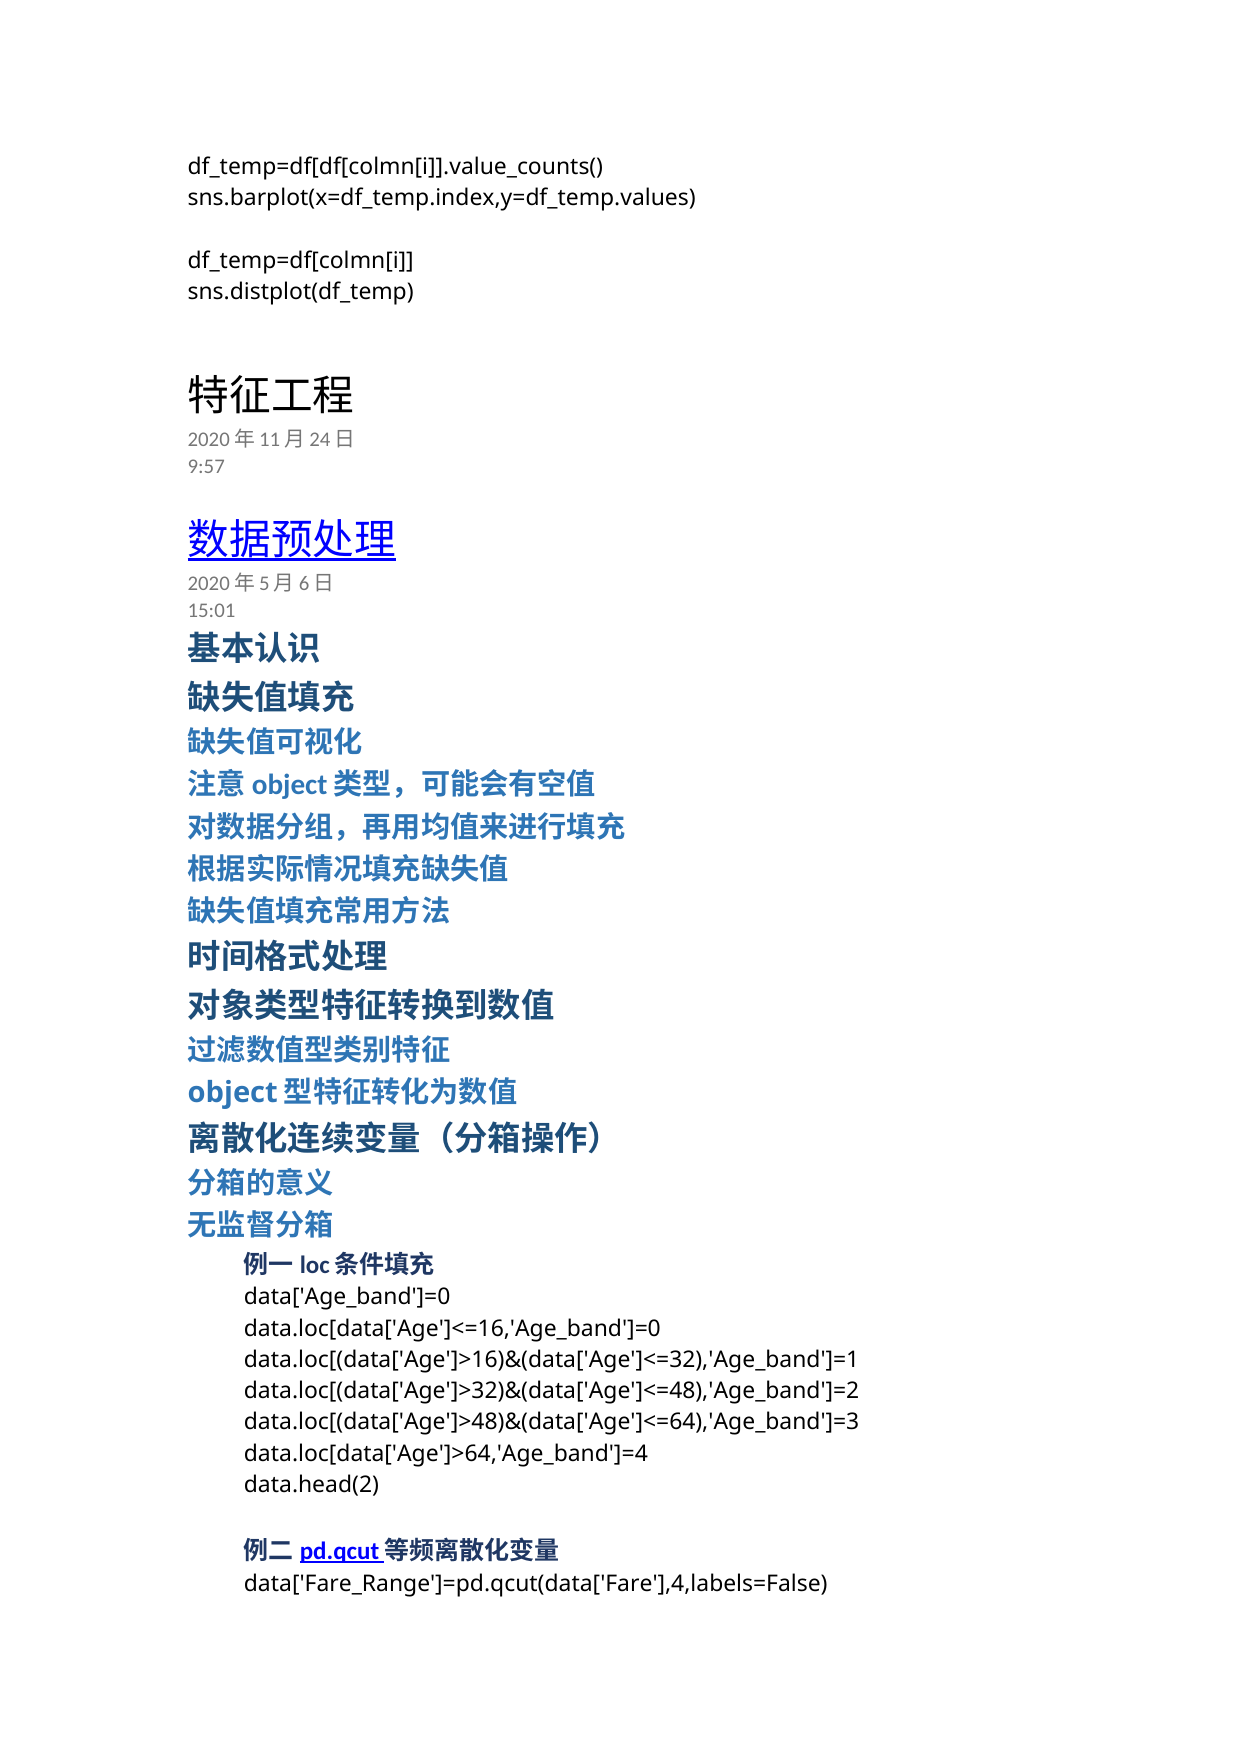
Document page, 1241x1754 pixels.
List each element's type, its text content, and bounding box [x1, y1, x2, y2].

text 9:57 [187, 453, 1053, 478]
text data['Fare_Range']=pd.qcut(data['Fare'],4,labels=False) [244, 1567, 1053, 1598]
subtitle 例一 loc条件填充 [244, 1244, 1053, 1280]
text 数据预处理 [187, 506, 1053, 567]
text df_temp=df[colmn[i]] [187, 244, 1053, 275]
text data['Age_band']=0 [244, 1280, 1053, 1312]
text data.loc[(data['Age']>16)&(data['Age']<=32),'Age_band']=1 [244, 1343, 1053, 1374]
text 特征工程 [187, 362, 1053, 423]
text data.loc[(data['Age']>48)&(data['Age']<=64),'Age_band']=3 [244, 1405, 1053, 1437]
subtitle 例二 pd.qcut等频离散化变量 [244, 1530, 1053, 1567]
subtitle 注意object类型，可能会有空值 [187, 761, 1053, 803]
subtitle 分箱的意义 [187, 1159, 1053, 1202]
subtitle 根据实际情况填充缺失值 [187, 846, 1053, 888]
text 15:01 [187, 597, 1053, 622]
subtitle 对数据分组，再用均值来进行填充 [187, 803, 1053, 846]
subtitle object型特征转化为数值 [187, 1069, 1053, 1111]
text data.loc[(data['Age']>32)&(data['Age']<=48),'Age_band']=2 [244, 1374, 1053, 1405]
subtitle 对象类型特征转换到数值 [187, 978, 1053, 1027]
subtitle 无监督分箱 [187, 1202, 1053, 1244]
subtitle 缺失值填充 [187, 670, 1053, 719]
subtitle 离散化连续变量（分箱操作） [187, 1111, 1053, 1159]
subtitle 缺失值可视化 [187, 719, 1053, 761]
text data.head(2) [244, 1468, 1053, 1499]
subtitle 缺失值填充常用方法 [187, 888, 1053, 930]
text sns.barplot(x=df_temp.index,y=df_temp.values) [187, 181, 1053, 212]
subtitle 时间格式处理 [187, 930, 1053, 978]
subtitle 过滤数值型类别特征 [187, 1027, 1053, 1069]
subtitle 基本认识 [187, 622, 1053, 670]
text 2020年11月24日 [187, 423, 1053, 453]
text df_temp=df[df[colmn[i]].value_counts() [187, 150, 1053, 181]
text data.loc[data['Age']<=16,'Age_band']=0 [244, 1312, 1053, 1343]
text data.loc[data['Age']>64,'Age_band']=4 [244, 1437, 1053, 1468]
text sns.distplot(df_temp) [187, 275, 1053, 306]
text 2020年5月6日 [187, 567, 1053, 597]
